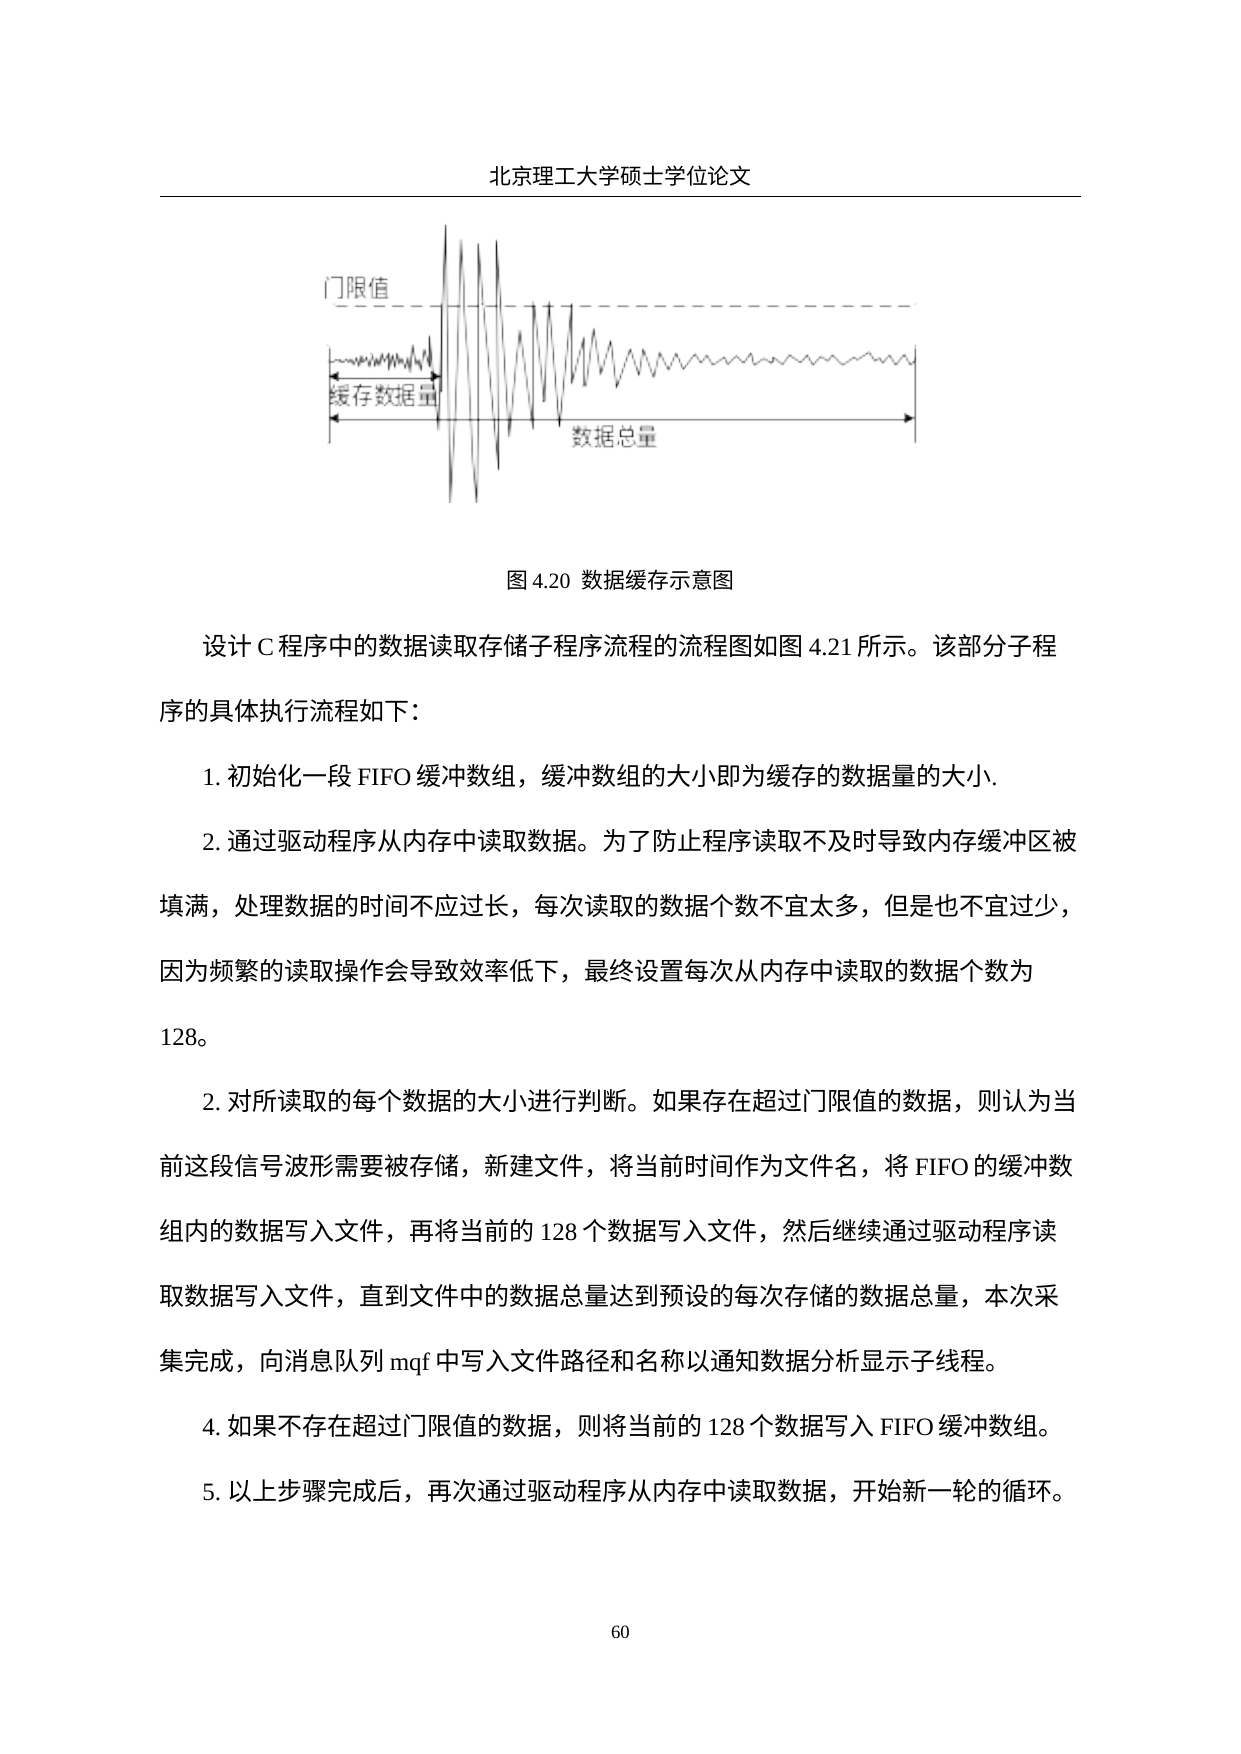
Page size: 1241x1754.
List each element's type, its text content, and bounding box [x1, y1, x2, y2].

text 1. 初始化一段FIFO缓冲数组，缓冲数组的大小即为缓存的数据量的大小. [159, 742, 1081, 807]
text 2. 对所读取的每个数据的大小进行判断。如果存在超过门限值的数据，则认为当前这段信号波形需要被存储，新建文件，将当前时间作为文件名，将FIFO的缓冲数组内的数据写入文件，再将当前的128个数据写入文件，然后继续通过驱动程序读取数据写入文件，直到文件中的数据总量达到预设的每次存储的数据总量，本次采集完成，向消息队列mqf中写入文件路径和名称以通知数据分析显示子线程。 [159, 1067, 1081, 1392]
text 图4.20 数据缓存示意图 [159, 563, 1081, 596]
text 设计C程序中的数据读取存储子程序流程的流程图如图4.21所示。该部分子程序的具体执行流程如下： [159, 612, 1081, 742]
text 5. 以上步骤完成后，再次通过驱动程序从内存中读取数据，开始新一轮的循环。 [159, 1457, 1081, 1522]
text 2. 通过驱动程序从内存中读取数据。为了防止程序读取不及时导致内存缓冲区被填满，处理数据的时间不应过长，每次读取的数据个数不宜太多，但是也不宜过少，因为频繁的读取操作会导致效率低下，最终设置每次从内存中读取的数据个数为128。 [159, 807, 1081, 1067]
text 4. 如果不存在超过门限值的数据，则将当前的128个数据写入FIFO缓冲数组。 [159, 1392, 1081, 1457]
